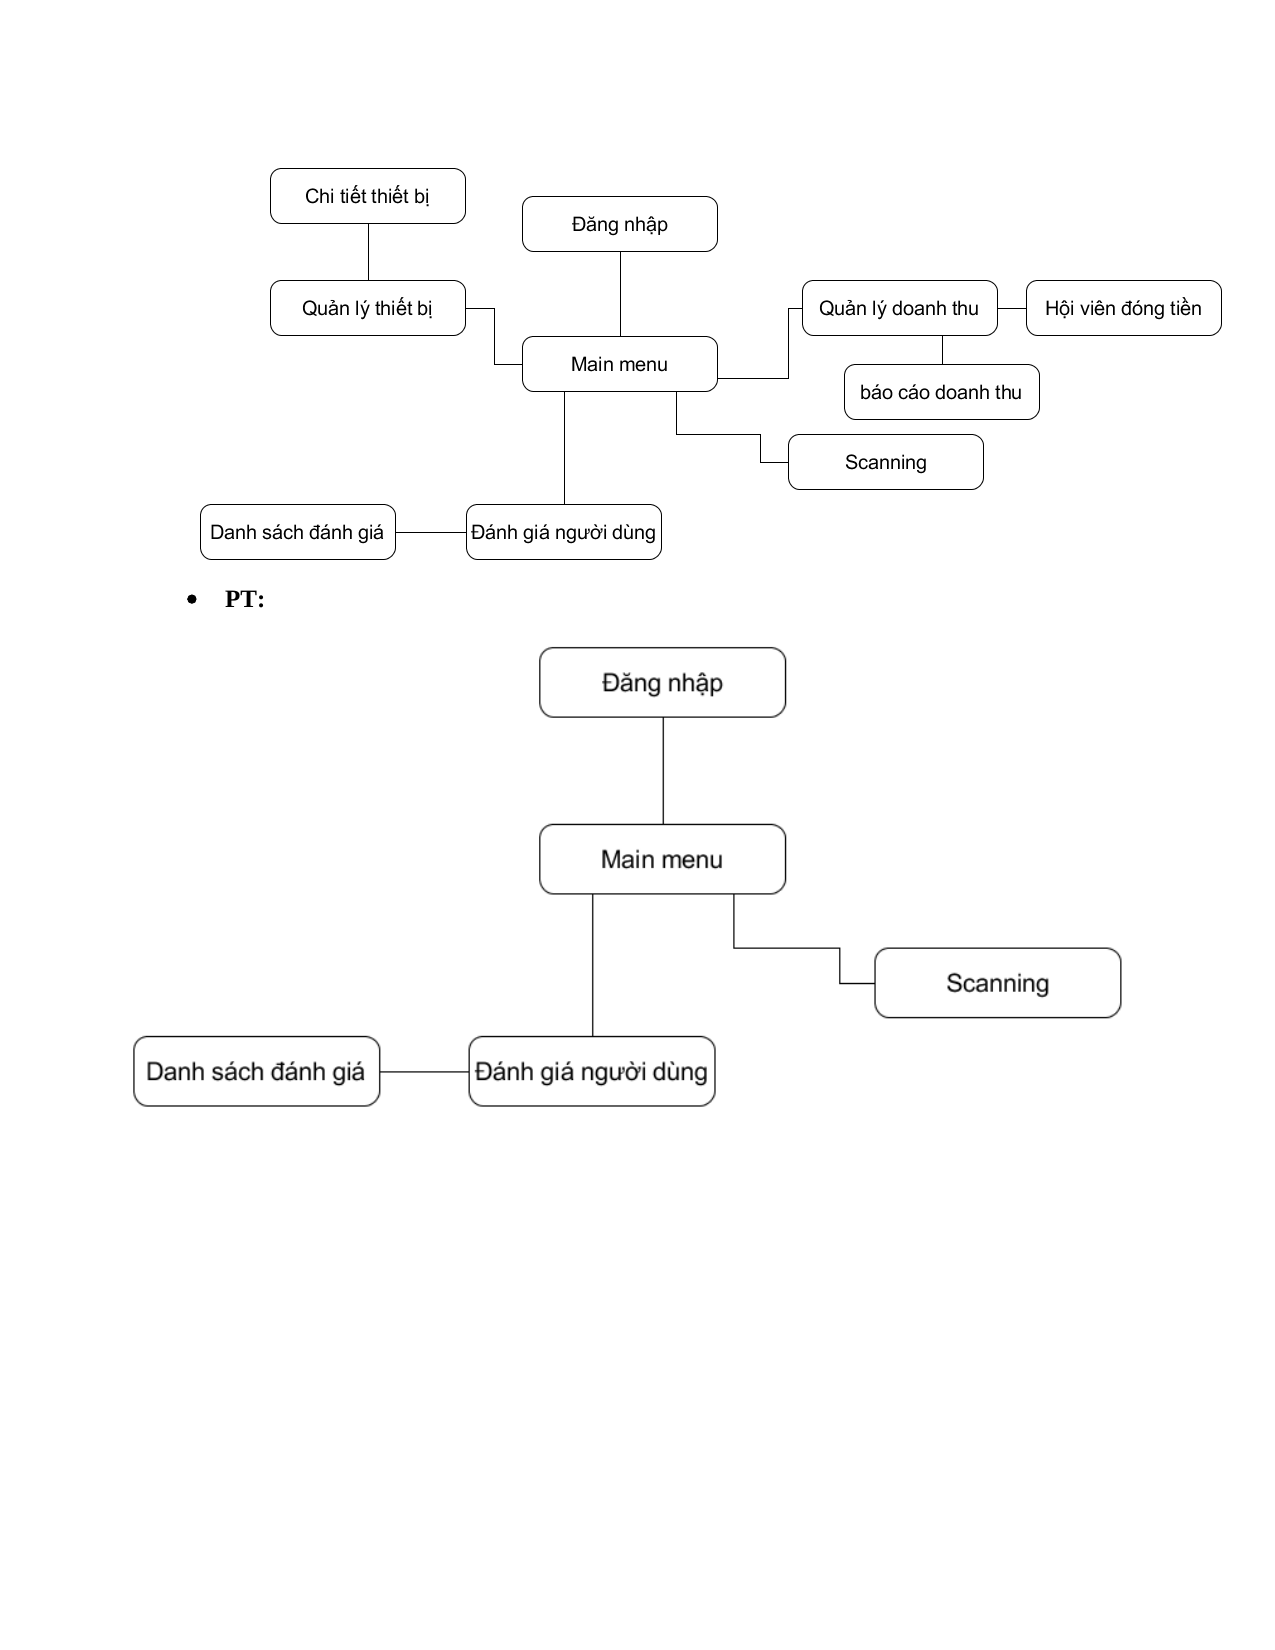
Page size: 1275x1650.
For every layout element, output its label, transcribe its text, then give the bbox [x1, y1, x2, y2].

picture [112, 627, 1172, 1132]
list PT: [187, 584, 1162, 613]
picture [187, 150, 1247, 583]
